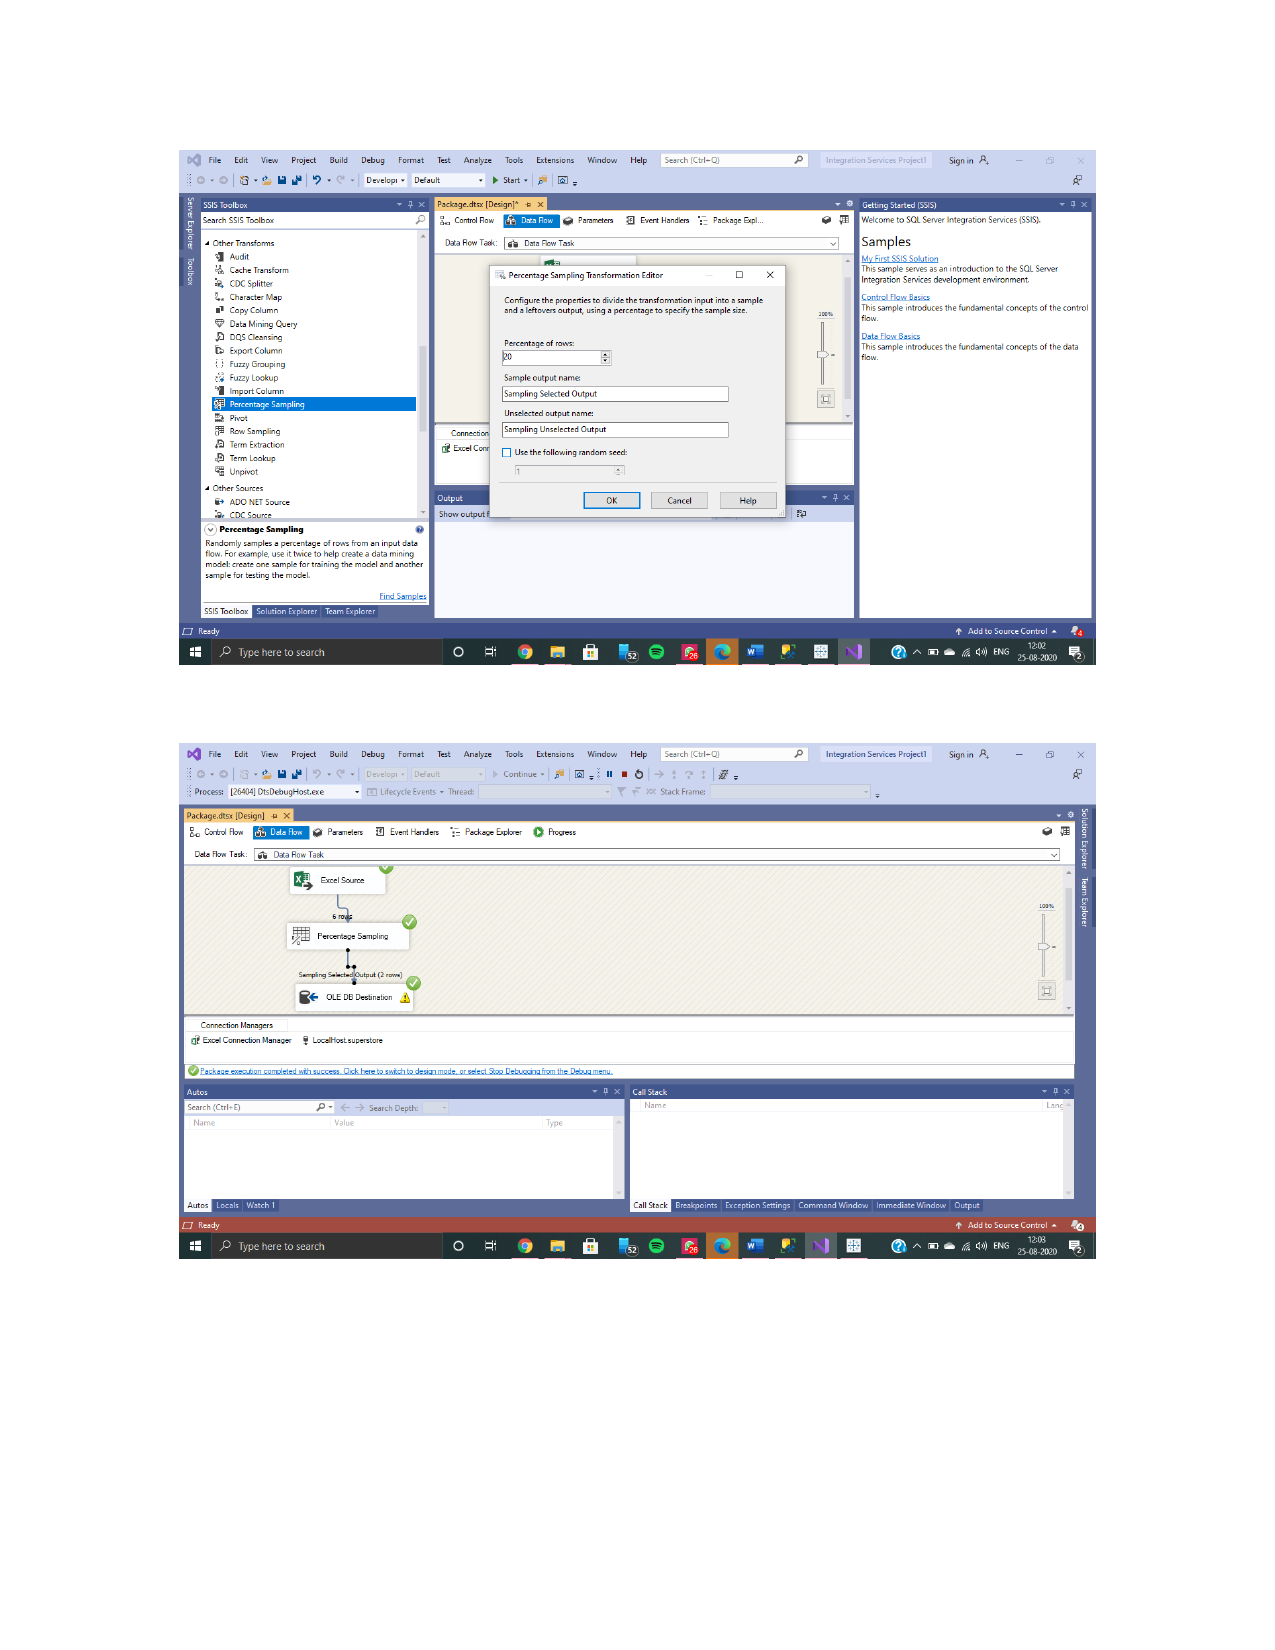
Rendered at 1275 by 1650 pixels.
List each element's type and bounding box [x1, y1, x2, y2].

picture [179, 743, 1096, 1259]
picture [179, 150, 1096, 665]
